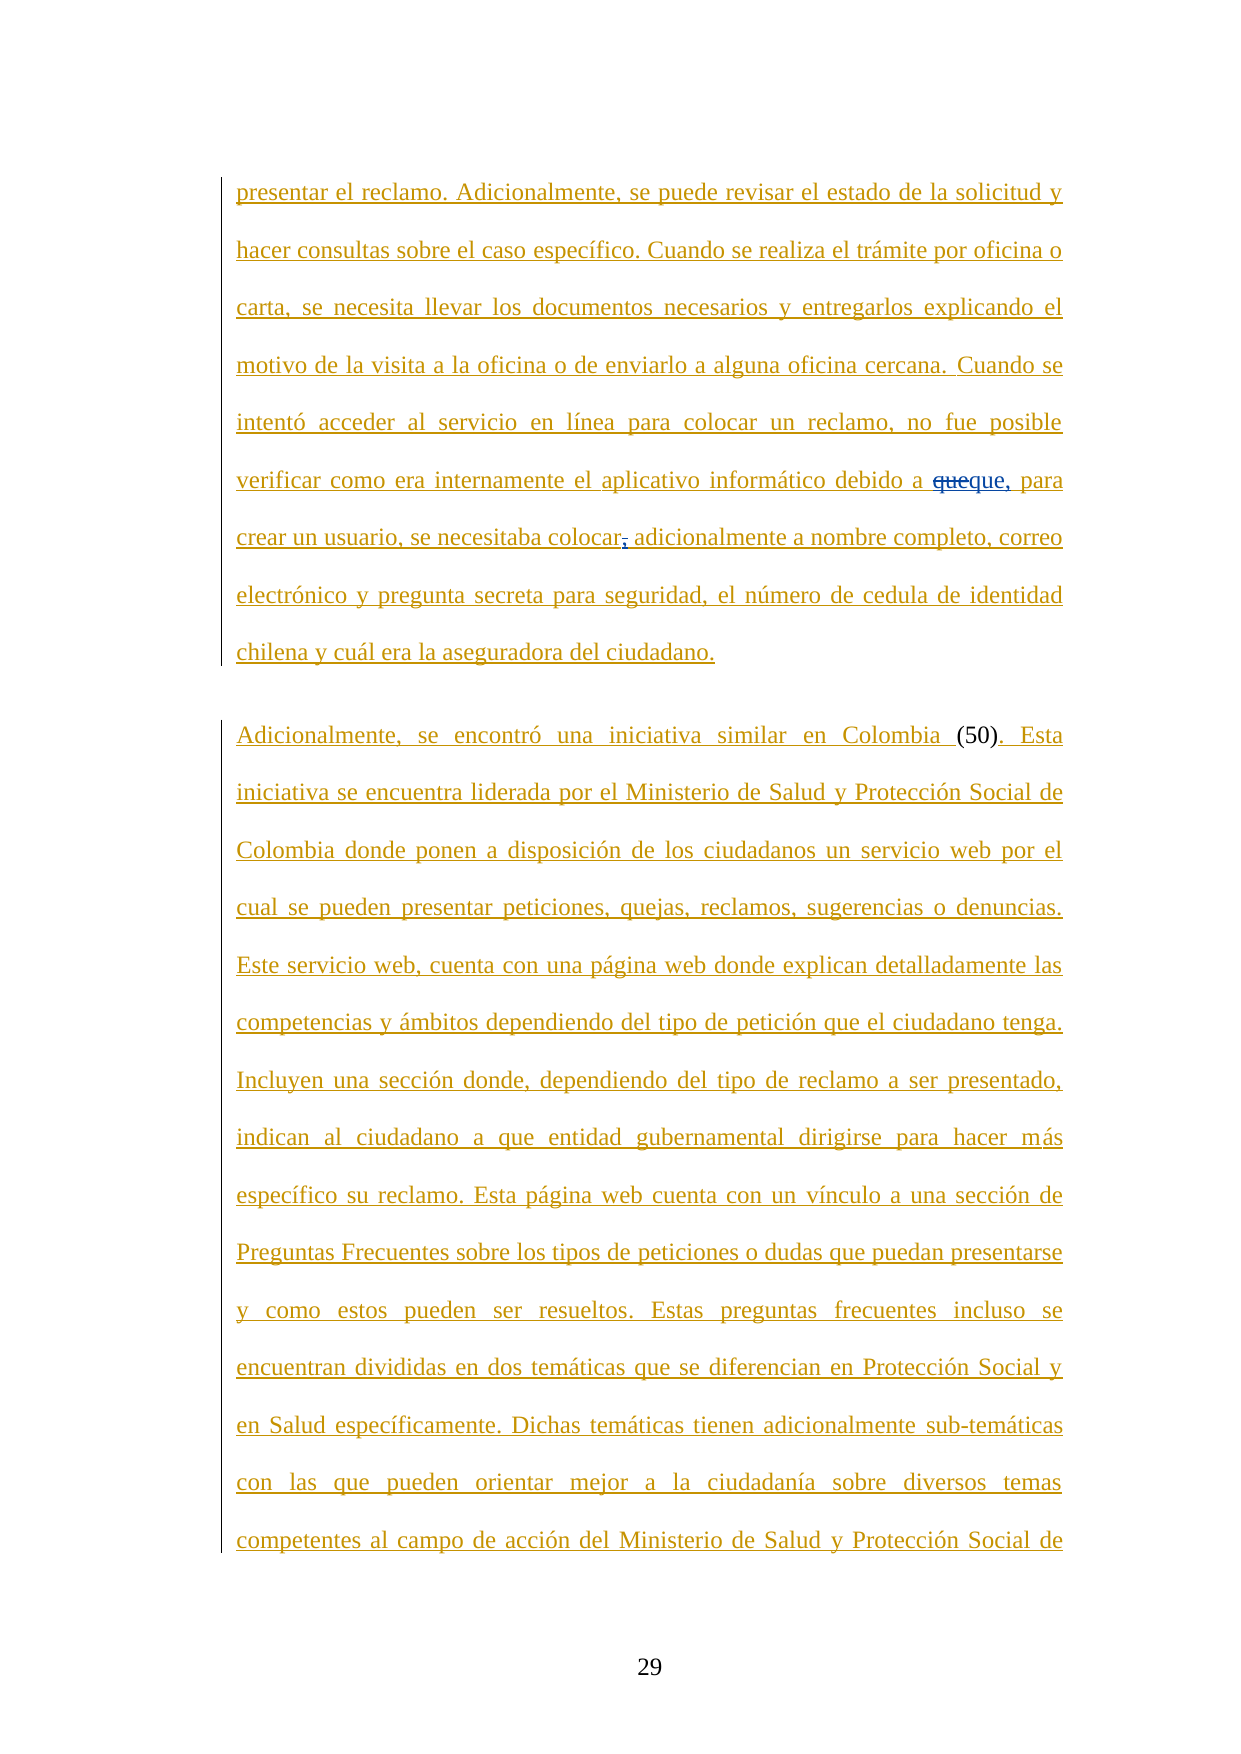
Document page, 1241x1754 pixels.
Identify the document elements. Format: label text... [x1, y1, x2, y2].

text (50)(51) [236, 1148, 1063, 1205]
text (50)(51) [236, 1091, 1063, 1147]
text (50)(51) [236, 919, 1063, 975]
text (50)(51) [236, 1379, 1063, 1435]
text (50)(51) [236, 1436, 1063, 1550]
text (50)(51) [236, 804, 1063, 860]
text (50)(51) [236, 720, 1063, 802]
text (50)(51) [236, 1321, 1063, 1377]
text (50)(51) [236, 861, 1063, 917]
text (50)(51) [236, 1206, 1063, 1262]
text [236, 177, 1063, 202]
text (50)(51) [236, 1034, 1063, 1090]
text (50)(51) [236, 976, 1063, 1032]
text (50)(51) [236, 1264, 1063, 1320]
